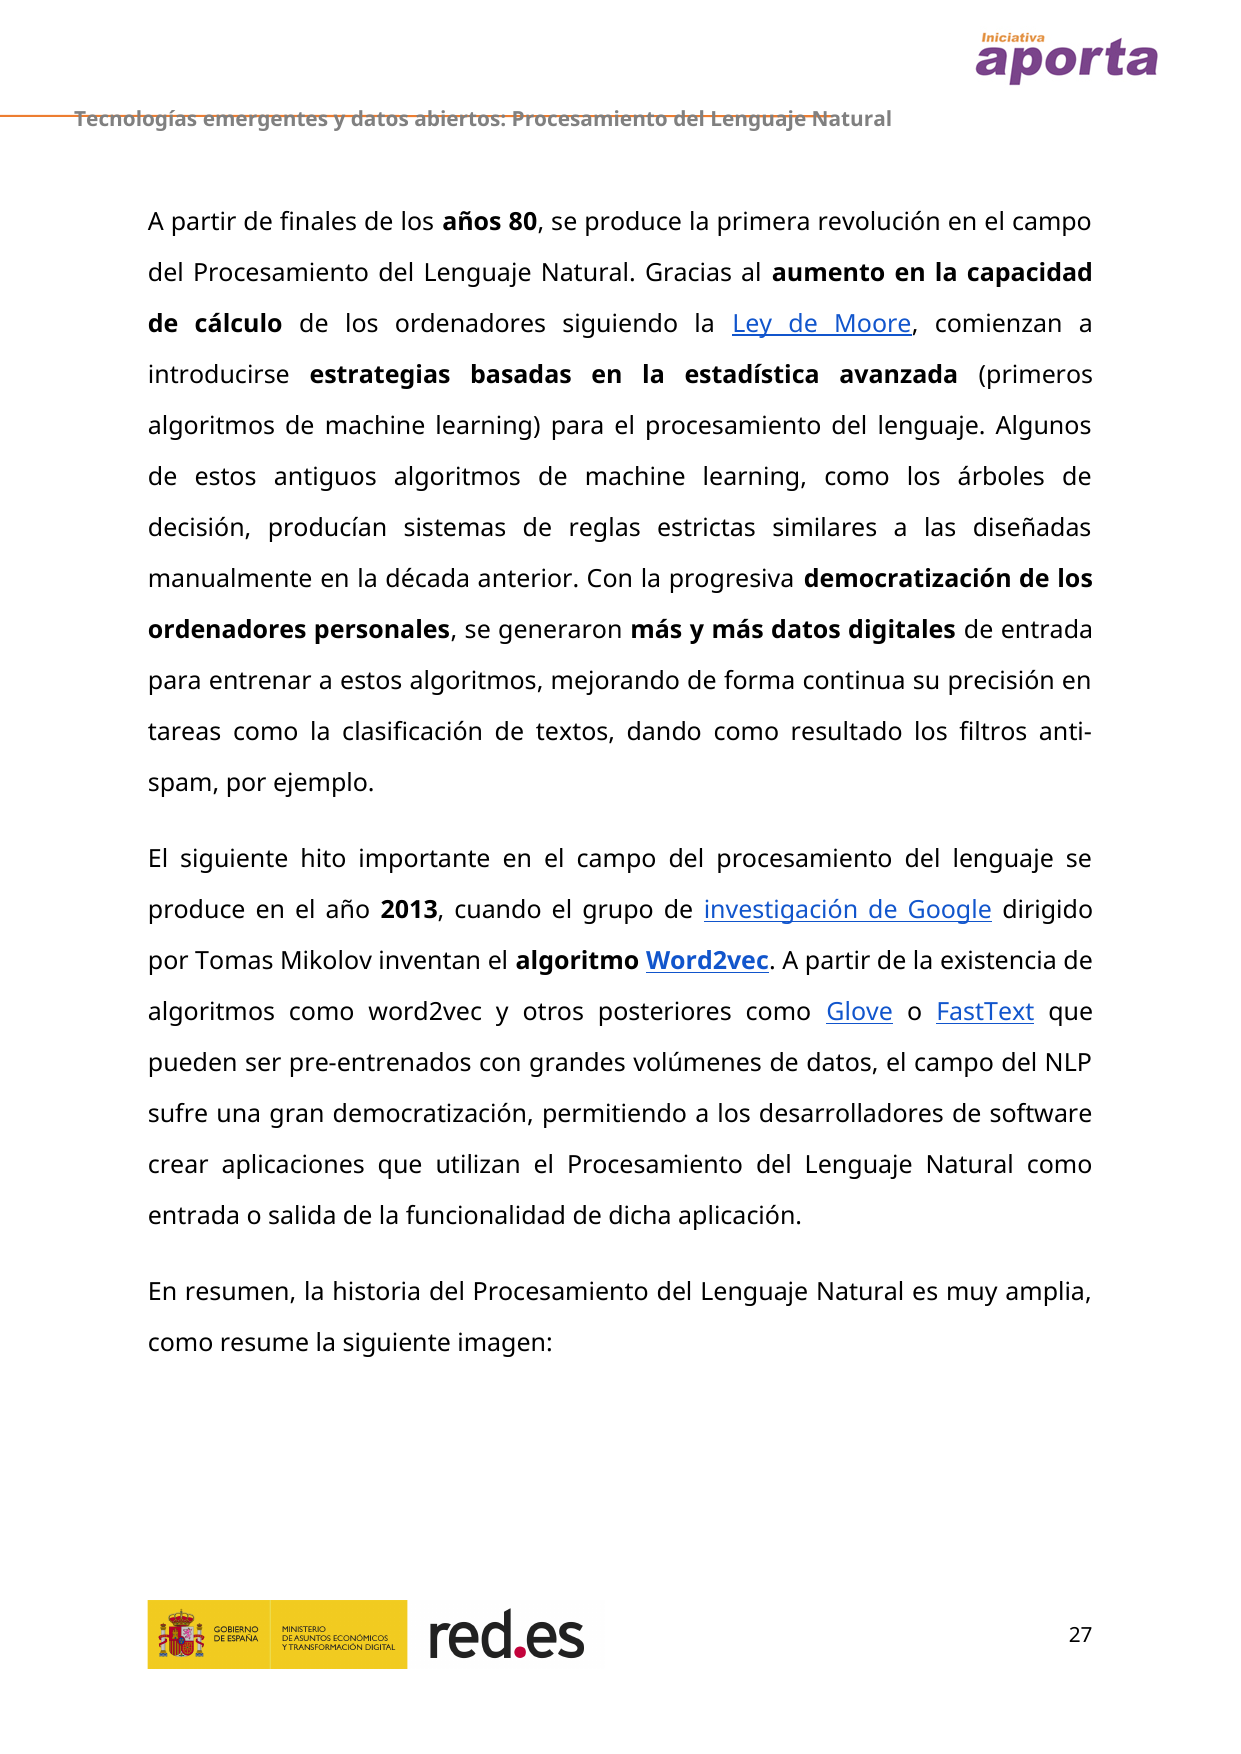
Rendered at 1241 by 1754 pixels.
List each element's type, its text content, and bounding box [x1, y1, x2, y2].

text El siguiente hito importante en el campo del procesamiento del lenguaje se produce en el año 2013, cuando el grupo de investigación de Google dirigido por Tomas Mikolov inventan el algoritmo Word2vec. A partir de la existencia de algoritmos como word2vec y otros posteriores como Glove o FastText que pueden ser pre-entrenados con grandes volúmenes de datos, el campo del NLP sufre una gran democratización, permitiendo a los desarrolladores de software crear aplicaciones que utilizan el Procesamiento del Lenguaje Natural como entrada o salida de la funcionalidad de dicha aplicación. [148, 841, 1093, 1232]
text En resumen, la historia del Procesamiento del Lenguaje Natural es muy amplia, como resume la siguiente imagen: [148, 1274, 1093, 1359]
text A partir de finales de los años 80, se produce la primera revolución en el campo del Procesamiento del Lenguaje Natural. Gracias al aumento en la capacidad de cálculo de los ordenadores siguiendo la Ley de Moore, comienzan a introducirse estrategias basadas en la estadística avanzada (primeros algoritmos de machine learning) para el procesamiento del lenguaje. Algunos de estos antiguos algoritmos de machine learning, como los árboles de decisión, producían sistemas de reglas estrictas similares a las diseñadas manualmente en la década anterior. Con la progresiva democratización de los ordenadores personales, se generaron más y más datos digitales de entrada para entrenar a estos algoritmos, mejorando de forma continua su precisión en tareas como la clasificación de textos, dando como resultado los filtros anti-spam, por ejemplo. [148, 203, 1093, 799]
picture [972, 26, 1160, 88]
picture [147, 1600, 605, 1669]
